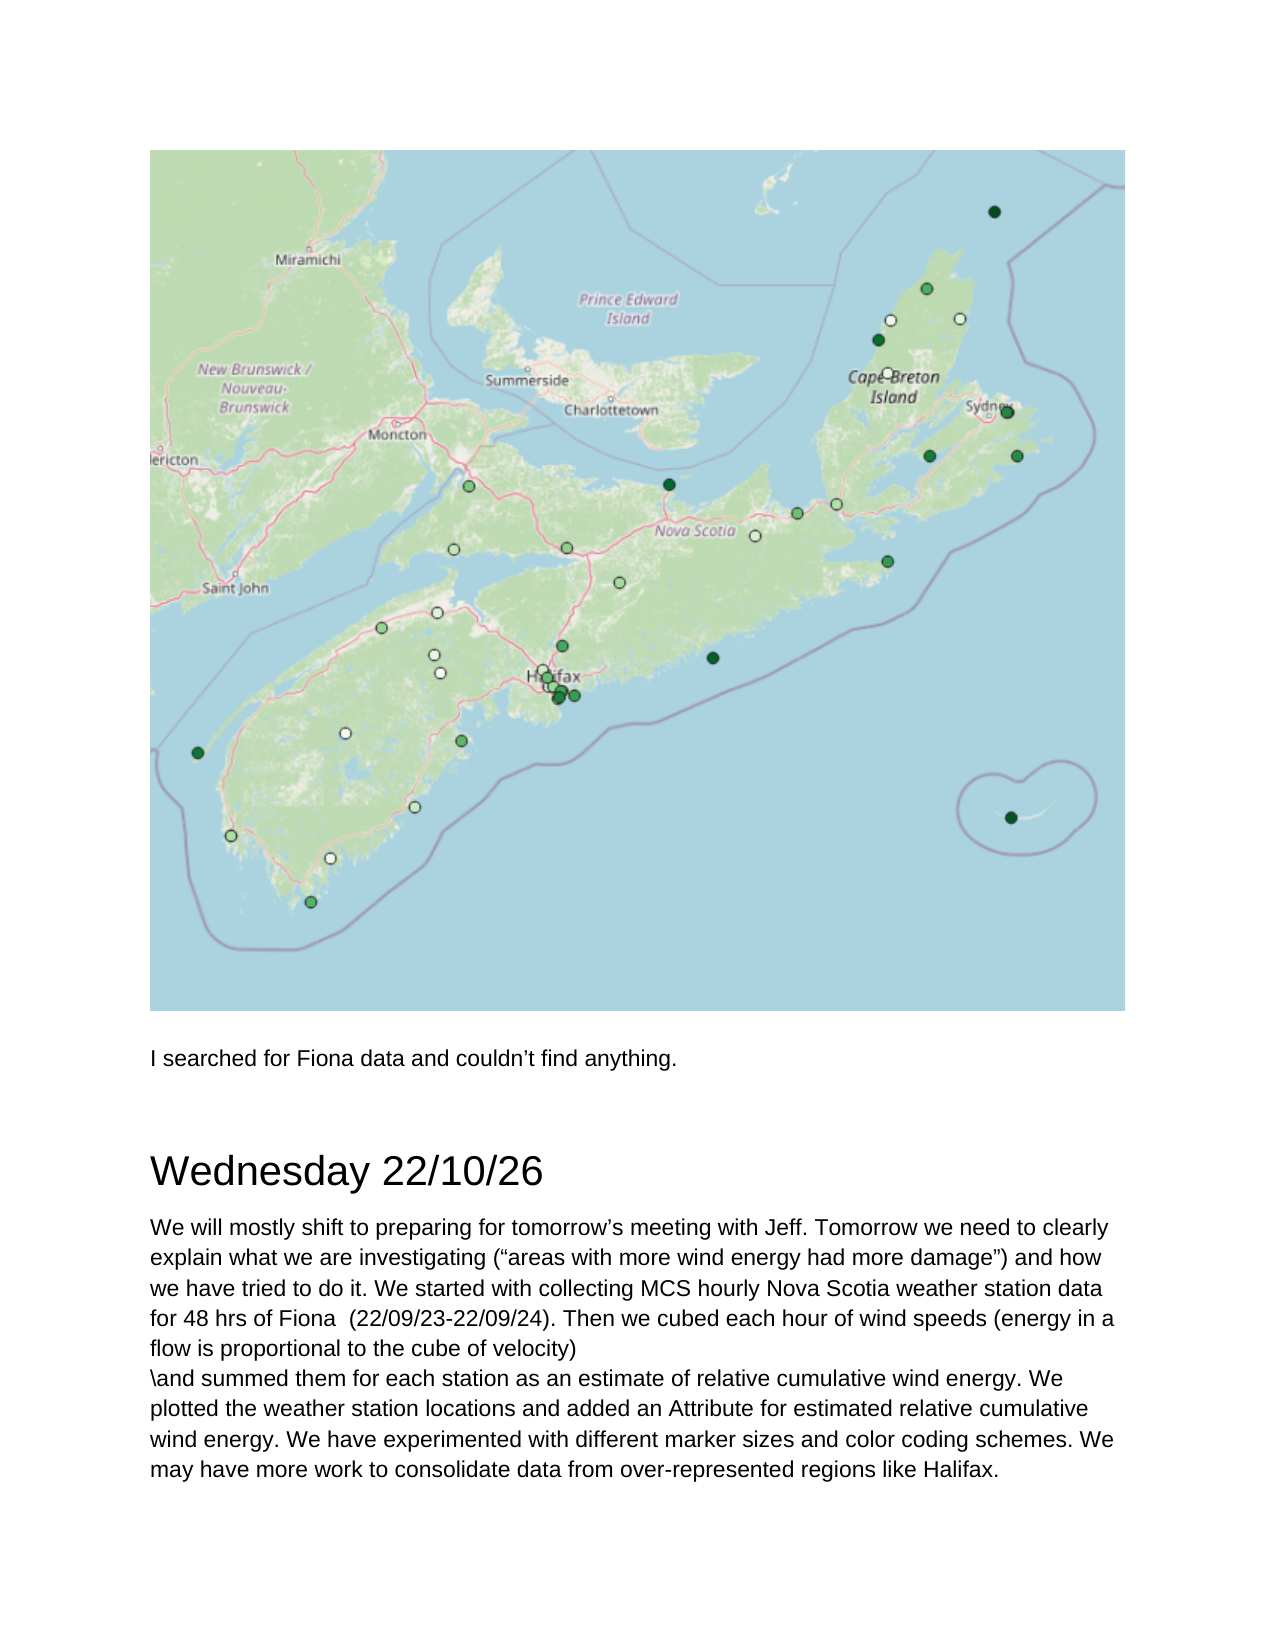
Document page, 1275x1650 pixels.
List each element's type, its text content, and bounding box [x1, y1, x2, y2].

subtitle Wednesday 22/10/26 [150, 1147, 1125, 1194]
text \and summed them for each station as an estimate of relative cumulative wind energy. We plotted the weather station locations and added an Attribute for estimated relative cumulative wind energy. We have experimented with different marker sizes and color coding schemes. We may have more work to consolidate data from over-represented regions like Halifax. [150, 1365, 1125, 1482]
text We will mostly shift to preparing for tomorrow’s meeting with Jeff. Tomorrow we need to clearly explain what we are investigating (“areas with more wind energy had more damage”) and how we have tried to do it. We started with collecting MCS hourly Nova Scotia weather station data for 48 hrs of Fiona (22/09/23-22/09/24). Then we cubed each hour of wind speeds (energy in a flow is proportional to the cube of velocity) [150, 1214, 1125, 1361]
picture [150, 150, 1125, 1011]
text I searched for Fiona data and couldn’t find anything. [150, 1044, 1125, 1071]
